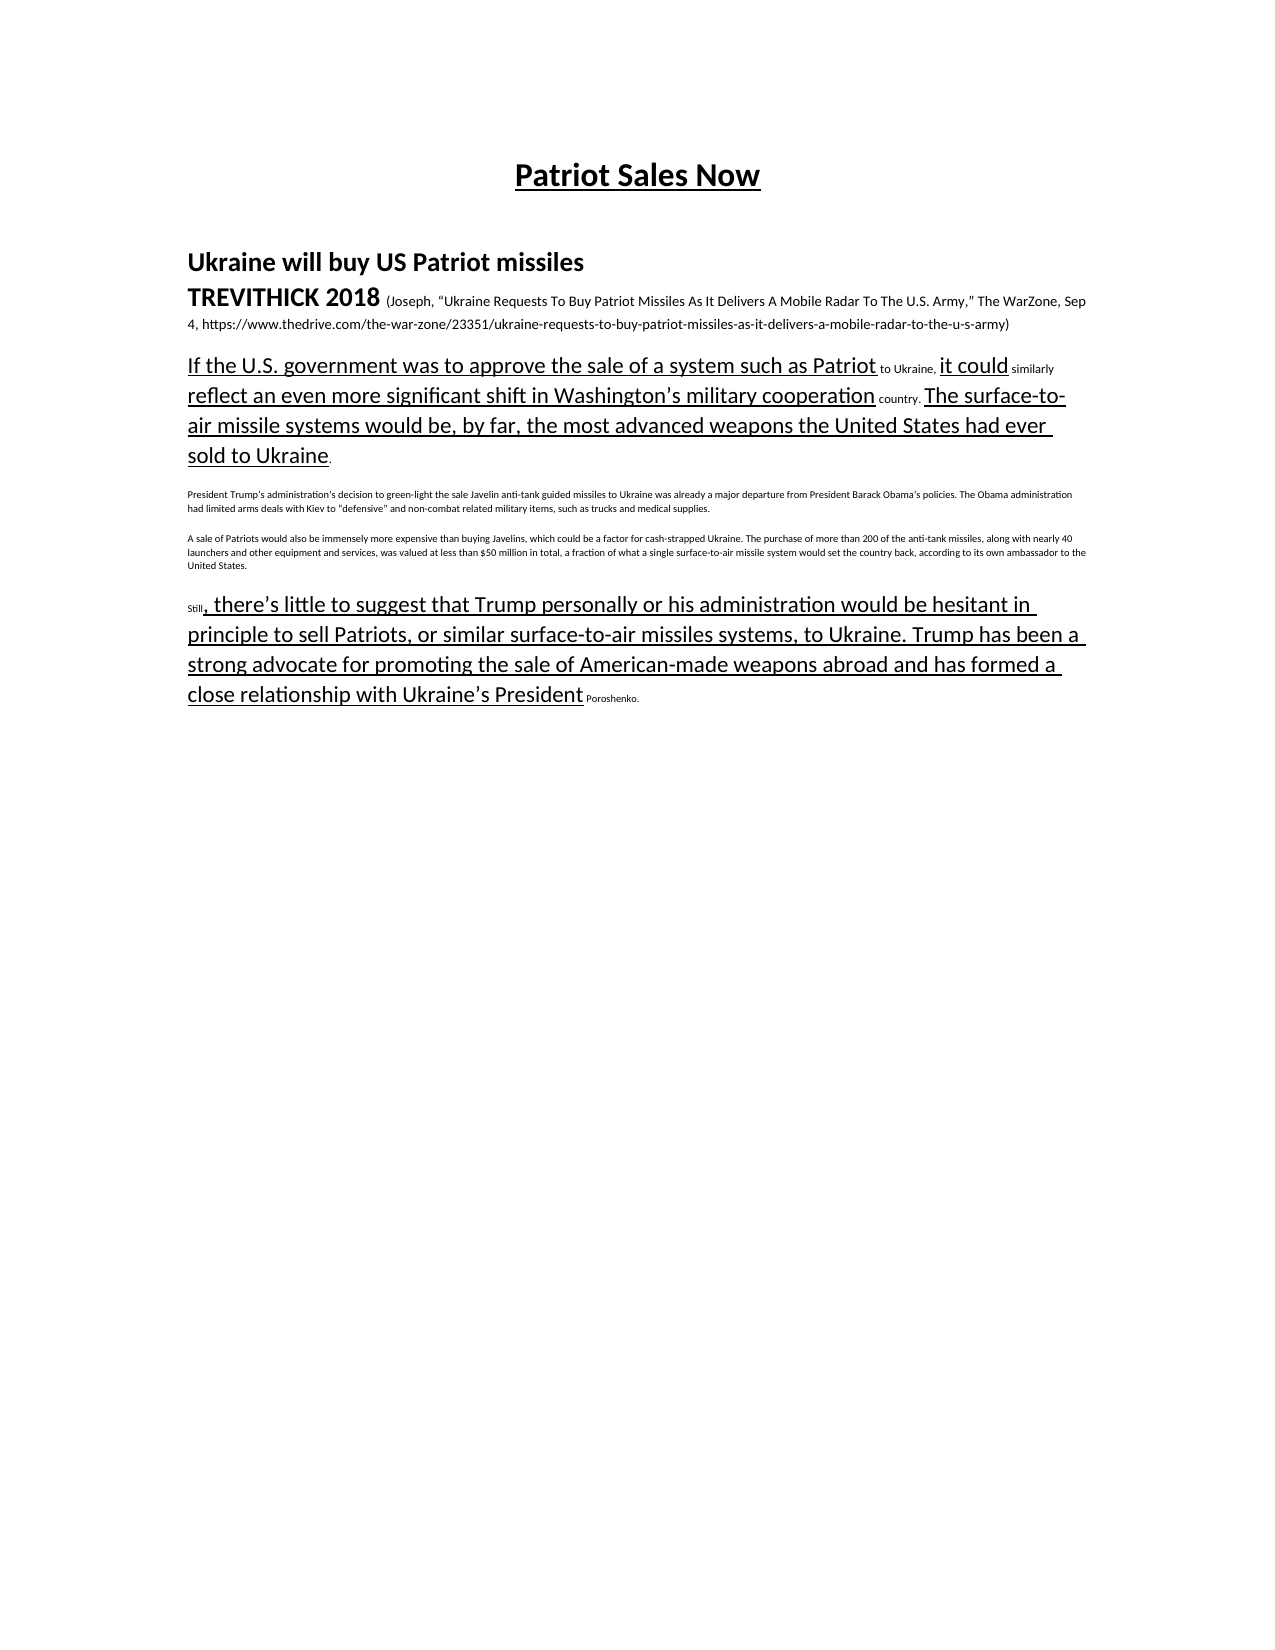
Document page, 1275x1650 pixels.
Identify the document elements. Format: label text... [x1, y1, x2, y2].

text If the U.S. government was to approve the sale of a system such as Patriot to Ukraine, it could similarly reflect an even more significant shift in Washington’s military cooperation country. The surface-to-air missile systems would be, by far, the most advanced weapons the United States had ever sold to Ukraine. [187, 351, 1087, 469]
text Still, there’s little to suggest that Trump personally or his administration would be hesitant in principle to sell Patriots, or similar surface-to-air missiles systems, to Ukraine. Trump has been a strong advocate for promoting the sale of American-made weapons abroad and has formed a close relationship with Ukraine’s President Poroshenko. [187, 590, 1087, 708]
text A sale of Patriots would also be immensely more expensive than buying Javelins, which could be a factor for cash-strapped Ukraine. The purchase of more than 200 of the anti-tank missiles, along with nearly 40 launchers and other equipment and services, was valued at less than $50 million in total, a fraction of what a single surface-to-air missile system would set the country back, according to its own ambassador to the United States. [187, 532, 1087, 572]
subtitle Ukraine will buy US Patriot missiles [187, 245, 1087, 278]
text President Trump’s administration’s decision to green-light the sale Javelin anti-tank guided missiles to Ukraine was already a major departure from President Barack Obama’s policies. The Obama administration had limited arms deals with Kiev to “defensive” and non-combat related military items, such as trucks and medical supplies. [187, 488, 1087, 515]
subtitle Patriot Sales Now [187, 154, 1087, 195]
text TREVITHICK 2018 (Joseph, “Ukraine Requests To Buy Patriot Missiles As It Delivers A Mobile Radar To The U.S. Army,” The WarZone, Sep 4, https://www.thedrive.com/the-war-zone/23351/ukraine-requests-to-buy-patriot-missiles-as-it-delivers-a-mobile-radar-to-the-u-s-army) [187, 281, 1087, 333]
